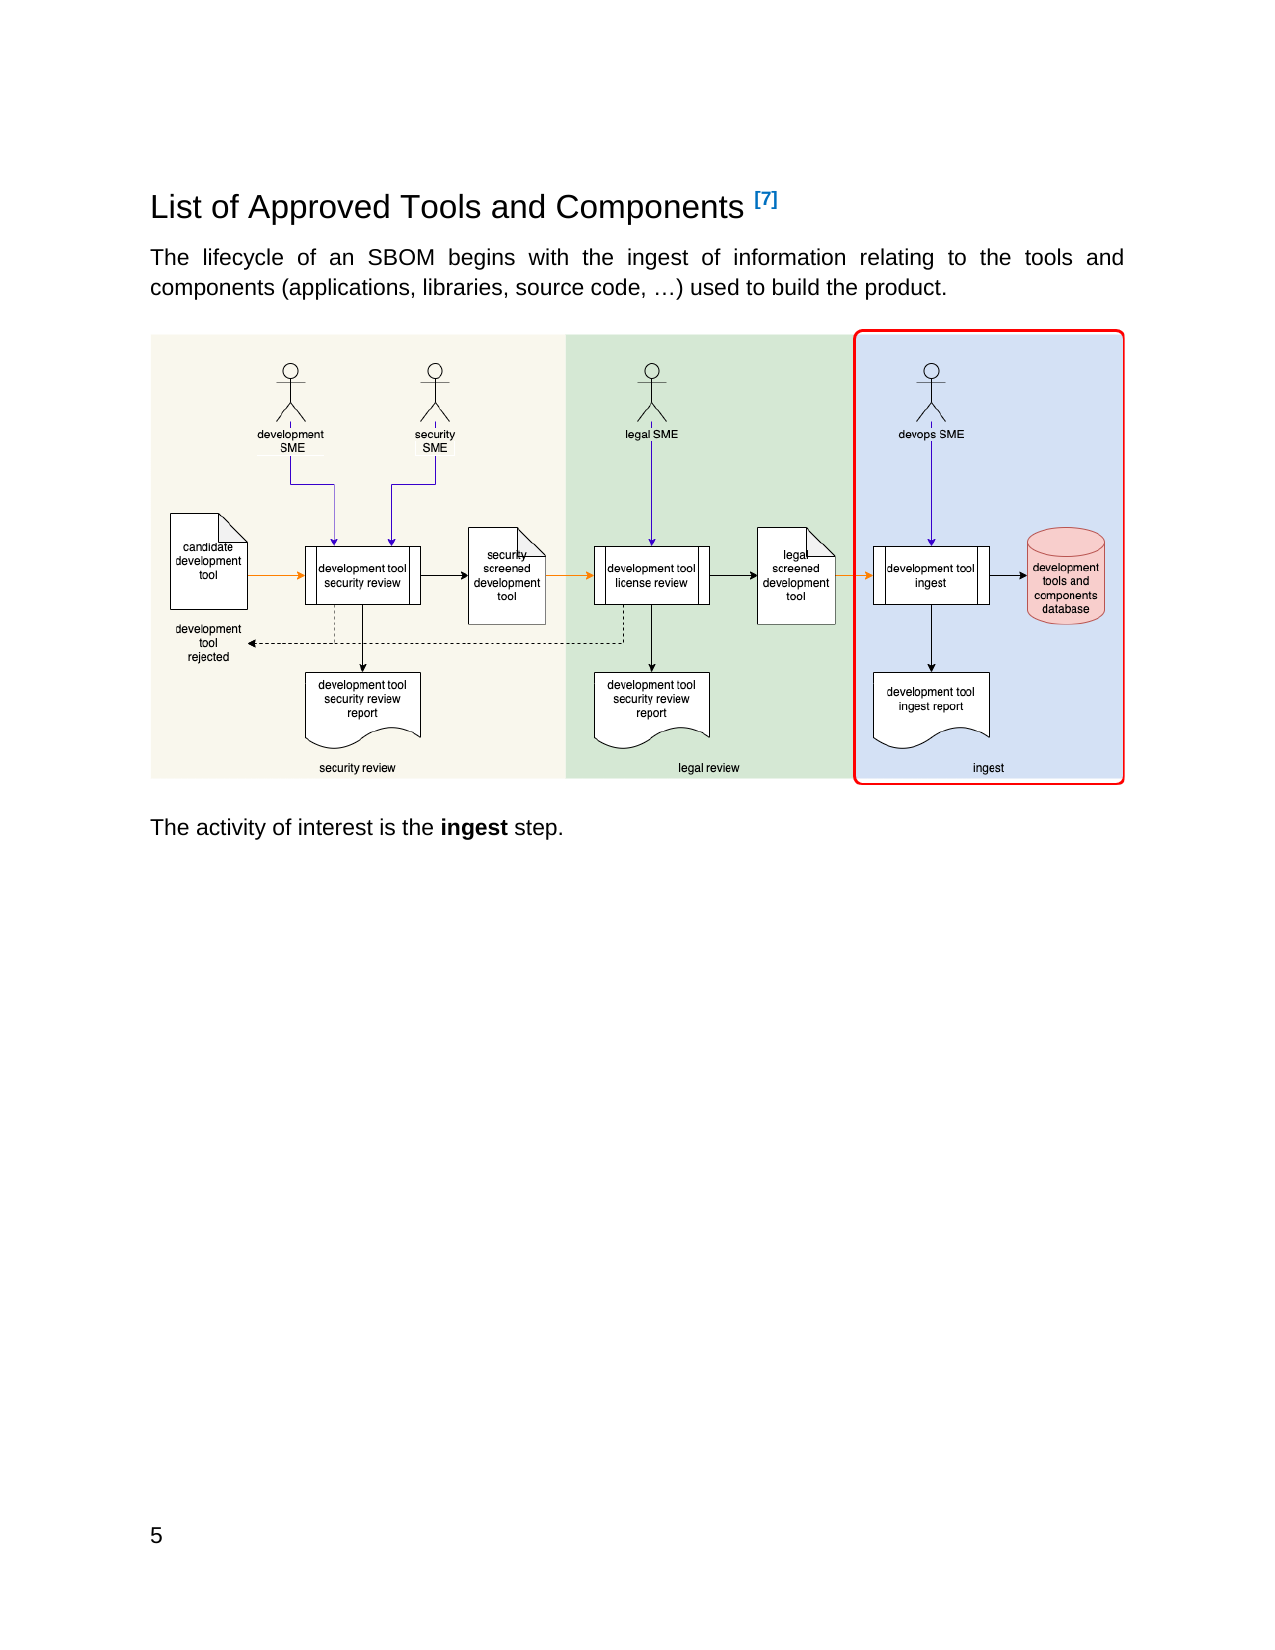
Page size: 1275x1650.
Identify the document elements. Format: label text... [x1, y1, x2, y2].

text The activity of interest is the ingest step. [150, 814, 1125, 840]
text The lifecycle of an SBOM begins with the ingest of information relating to the tools and components (applications, libraries, source code, …) used to build the product. [150, 244, 1125, 301]
subtitle List of Approved Tools and Components [7] [150, 187, 1125, 226]
picture [150, 329, 1125, 785]
